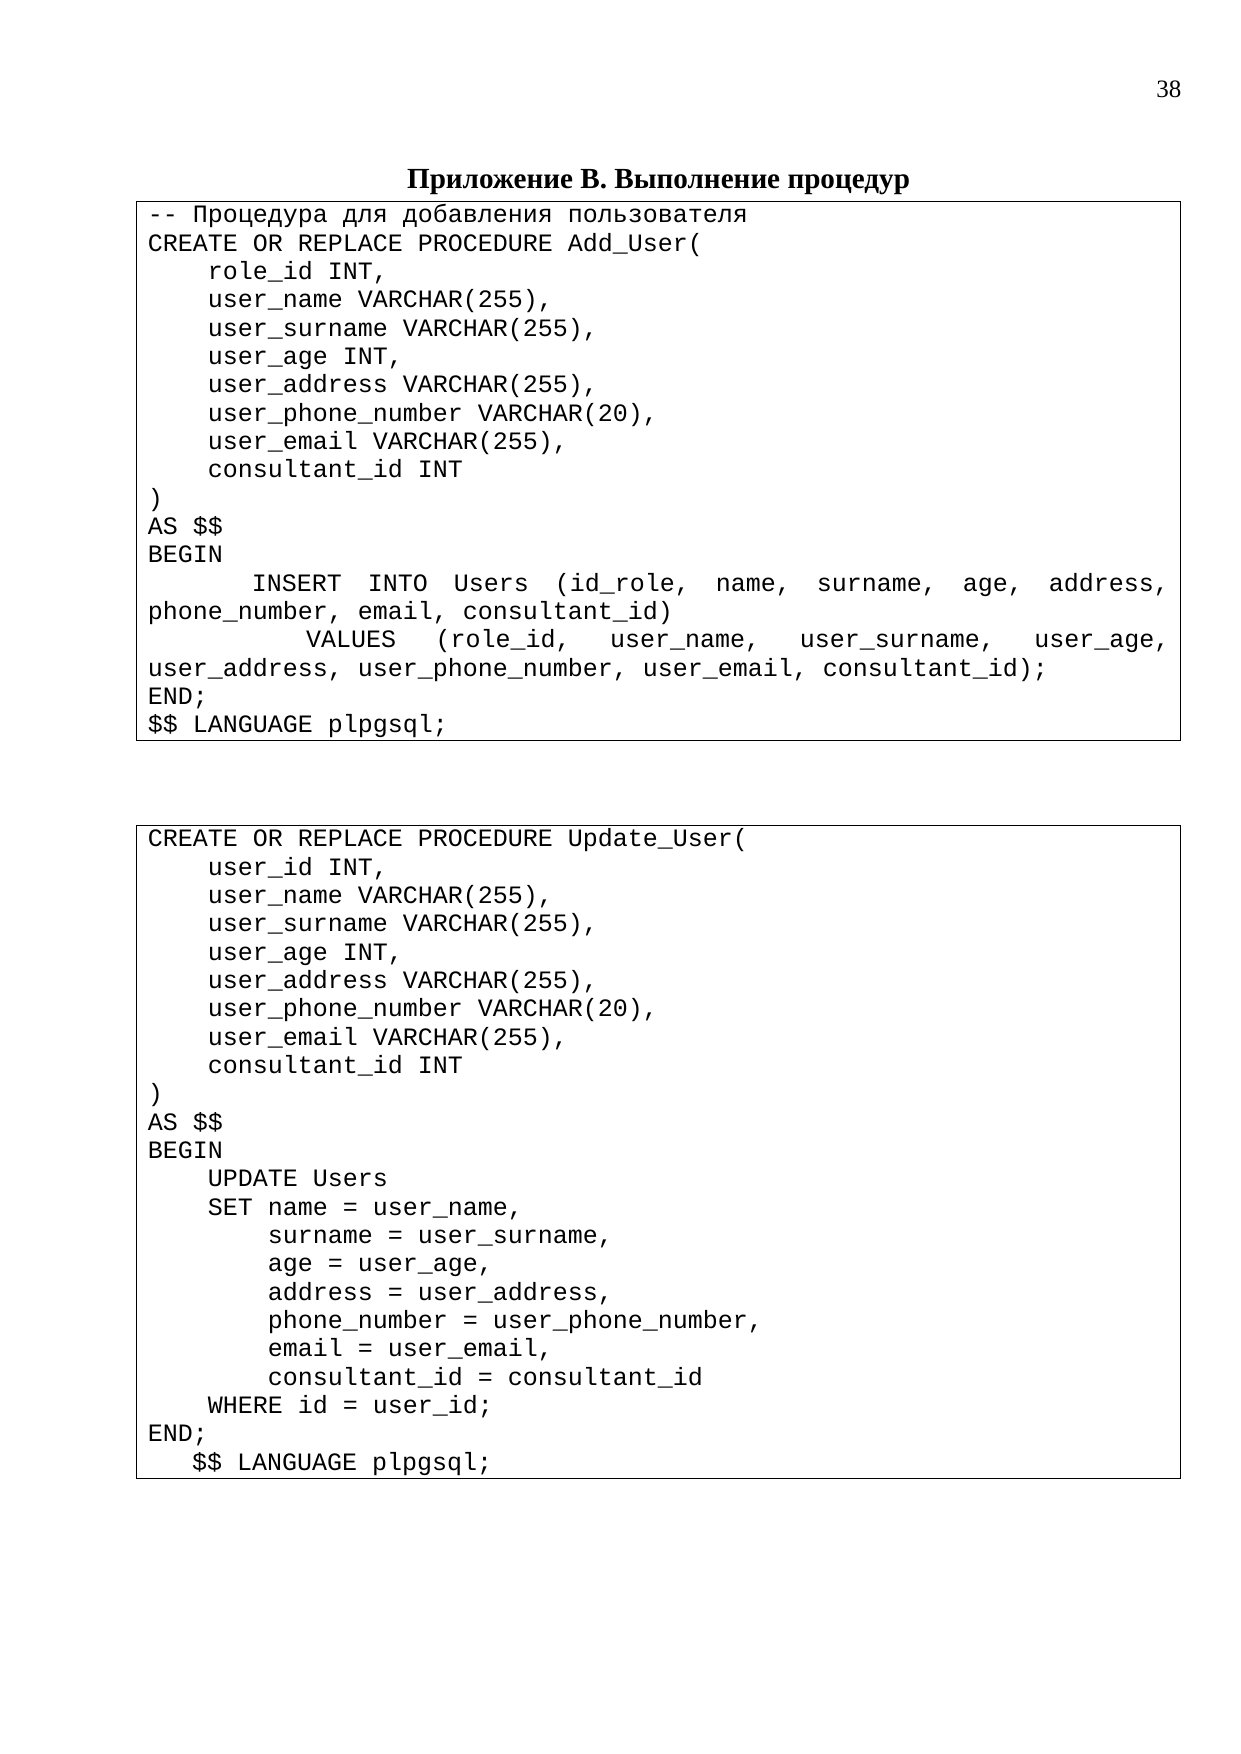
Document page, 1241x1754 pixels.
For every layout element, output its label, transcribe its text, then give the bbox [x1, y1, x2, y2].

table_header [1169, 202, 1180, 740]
table_header CREATE OR REPLACE PROCEDURE Update_User( user_id INT, user_name VARCHAR(255), user_surname VARCHAR(255), user_age INT, user_address VARCHAR(255), user_phone_number VARCHAR(20), user_email VARCHAR(255), consultant_id INT ) AS $$ BEGIN UPDATE Users SET name = user_name, surname = user_surname, age = user_age, address = user_address, phone_number = user_phone_number, email = user_email, consultant_id = consultant_id WHERE id = user_id; END; $$ LANGUAGE plpgsql; [137, 826, 1180, 1478]
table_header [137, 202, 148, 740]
subtitle Приложение В. Выполнение процедур [136, 161, 1181, 195]
